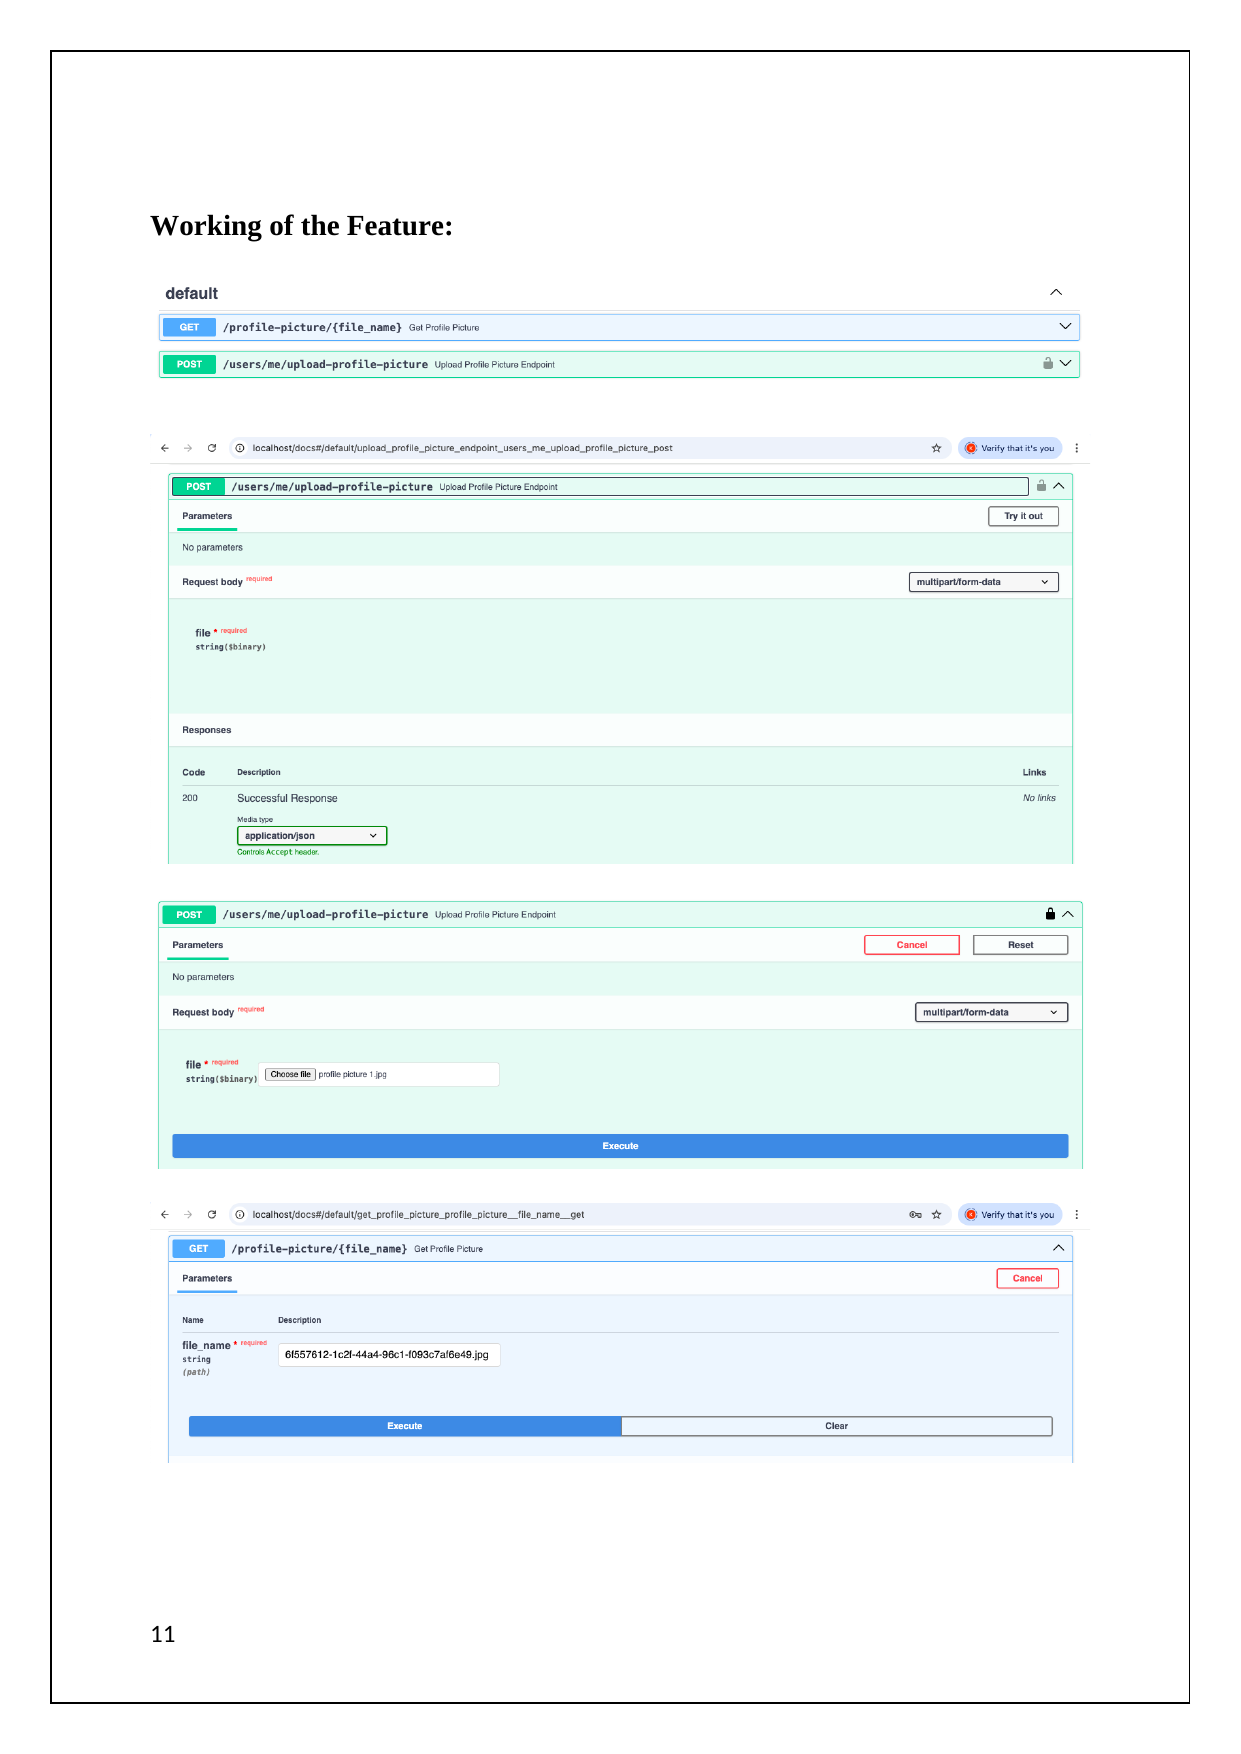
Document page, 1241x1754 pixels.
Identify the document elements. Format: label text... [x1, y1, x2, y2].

text Working of the Feature: [150, 208, 1090, 242]
picture [150, 897, 1091, 1169]
picture [150, 1202, 1091, 1463]
picture [150, 434, 1091, 864]
picture [150, 275, 1091, 401]
